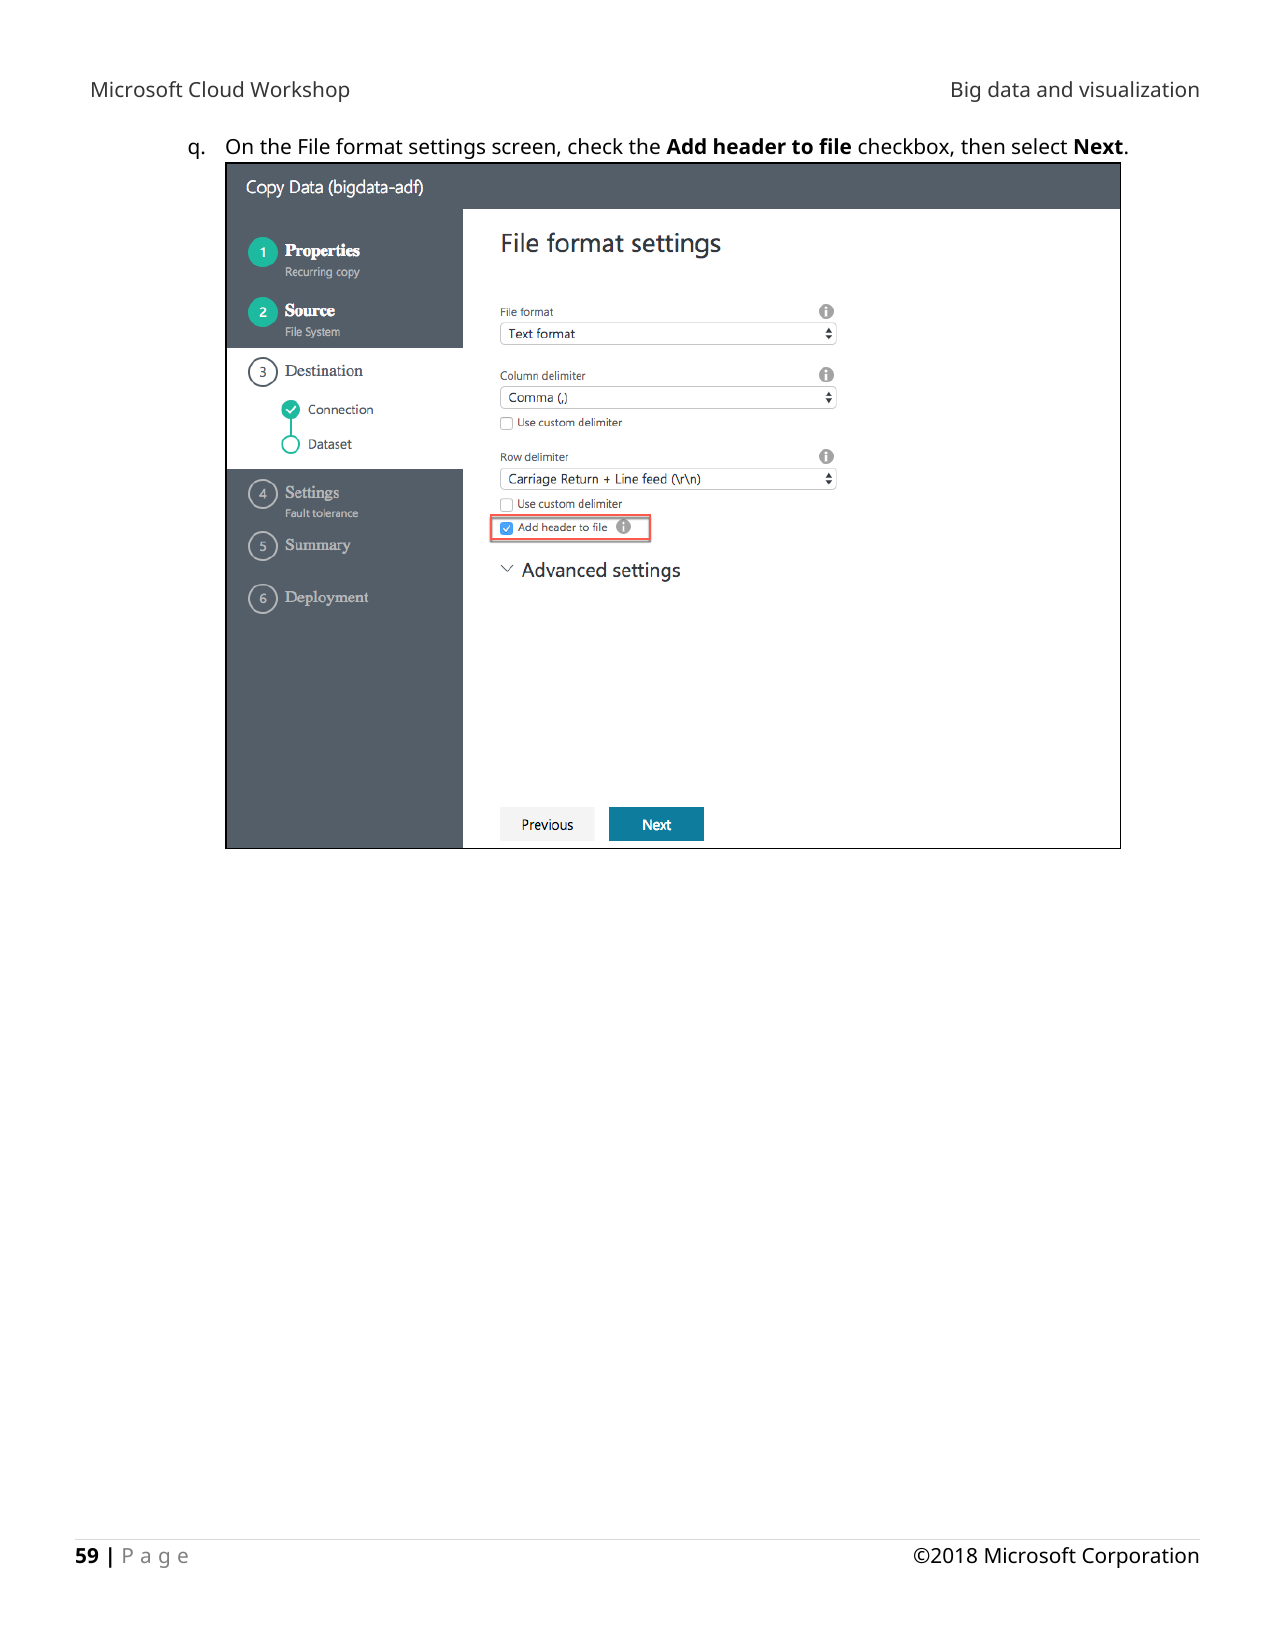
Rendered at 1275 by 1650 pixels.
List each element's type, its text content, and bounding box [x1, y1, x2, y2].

picture [225, 162, 1121, 849]
